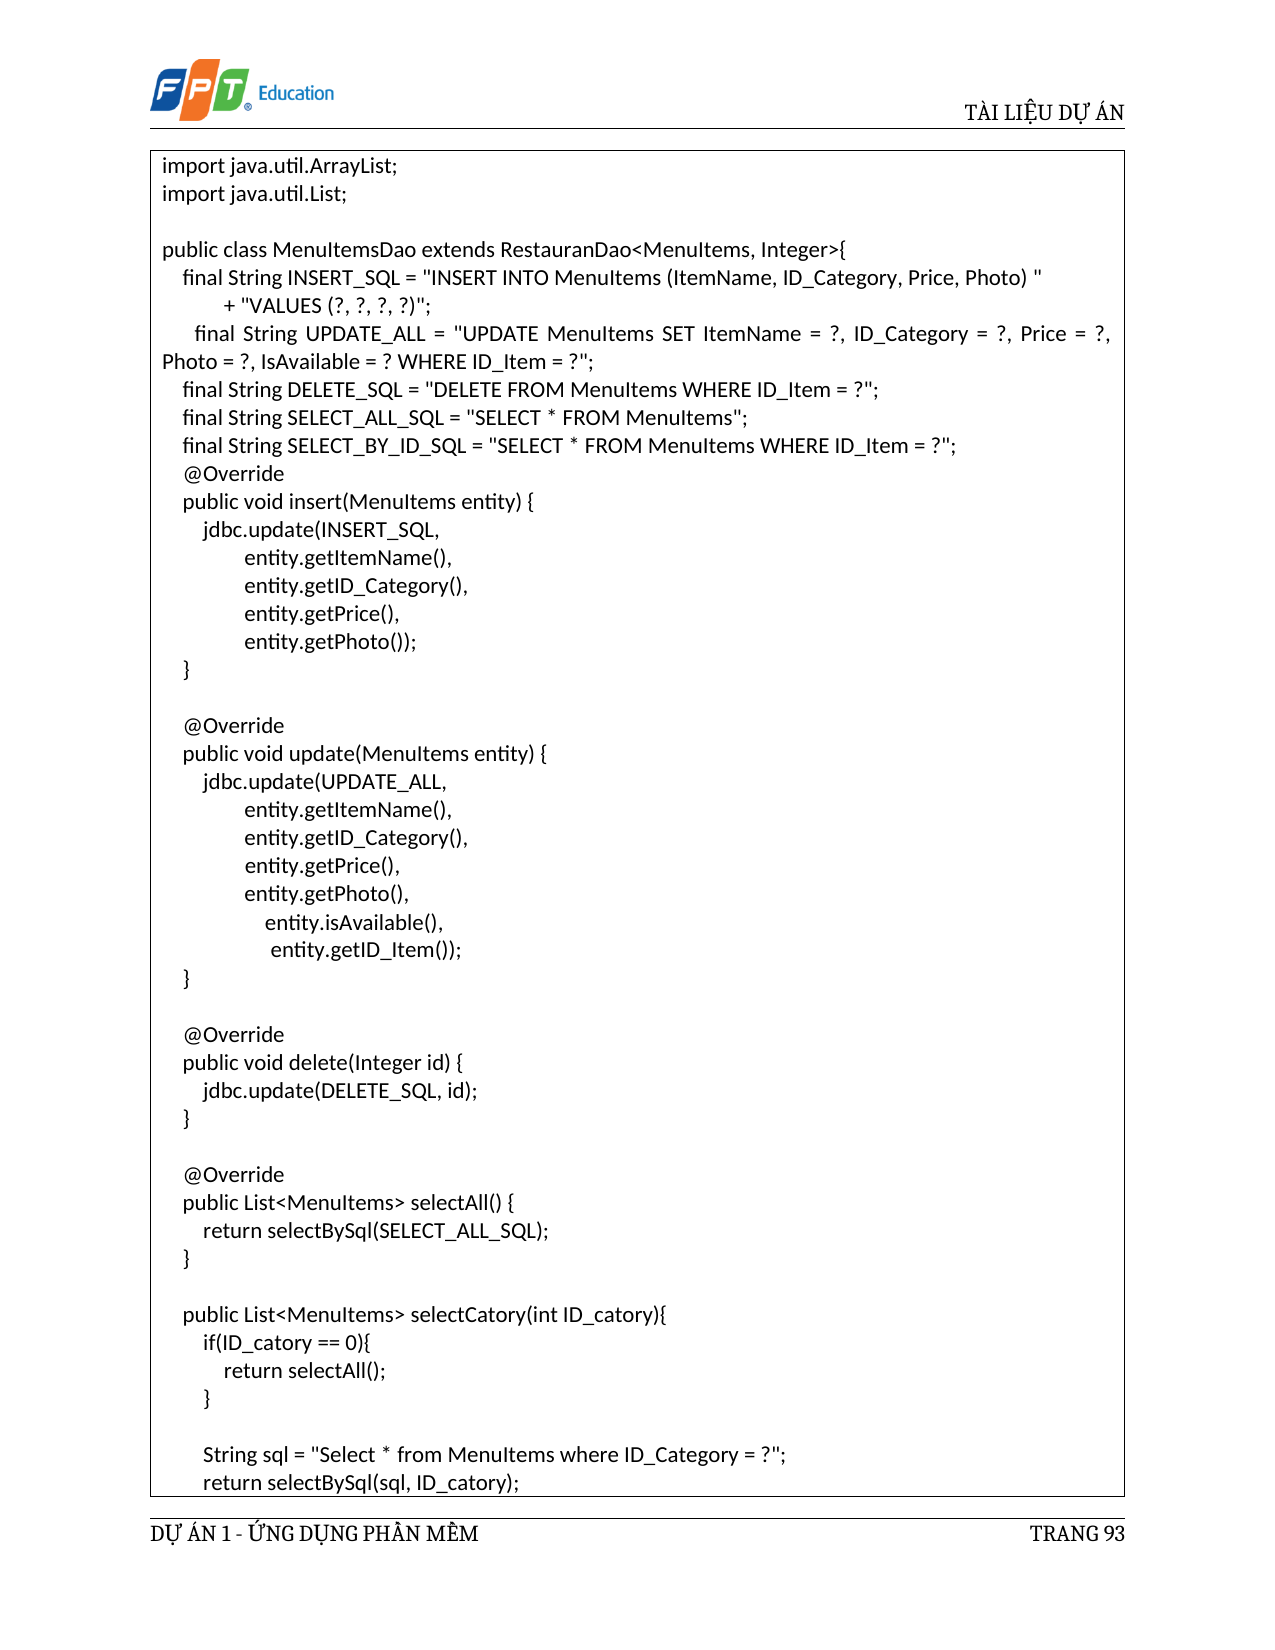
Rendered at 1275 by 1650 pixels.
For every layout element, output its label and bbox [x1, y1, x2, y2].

picture [150, 59, 336, 121]
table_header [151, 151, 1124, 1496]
